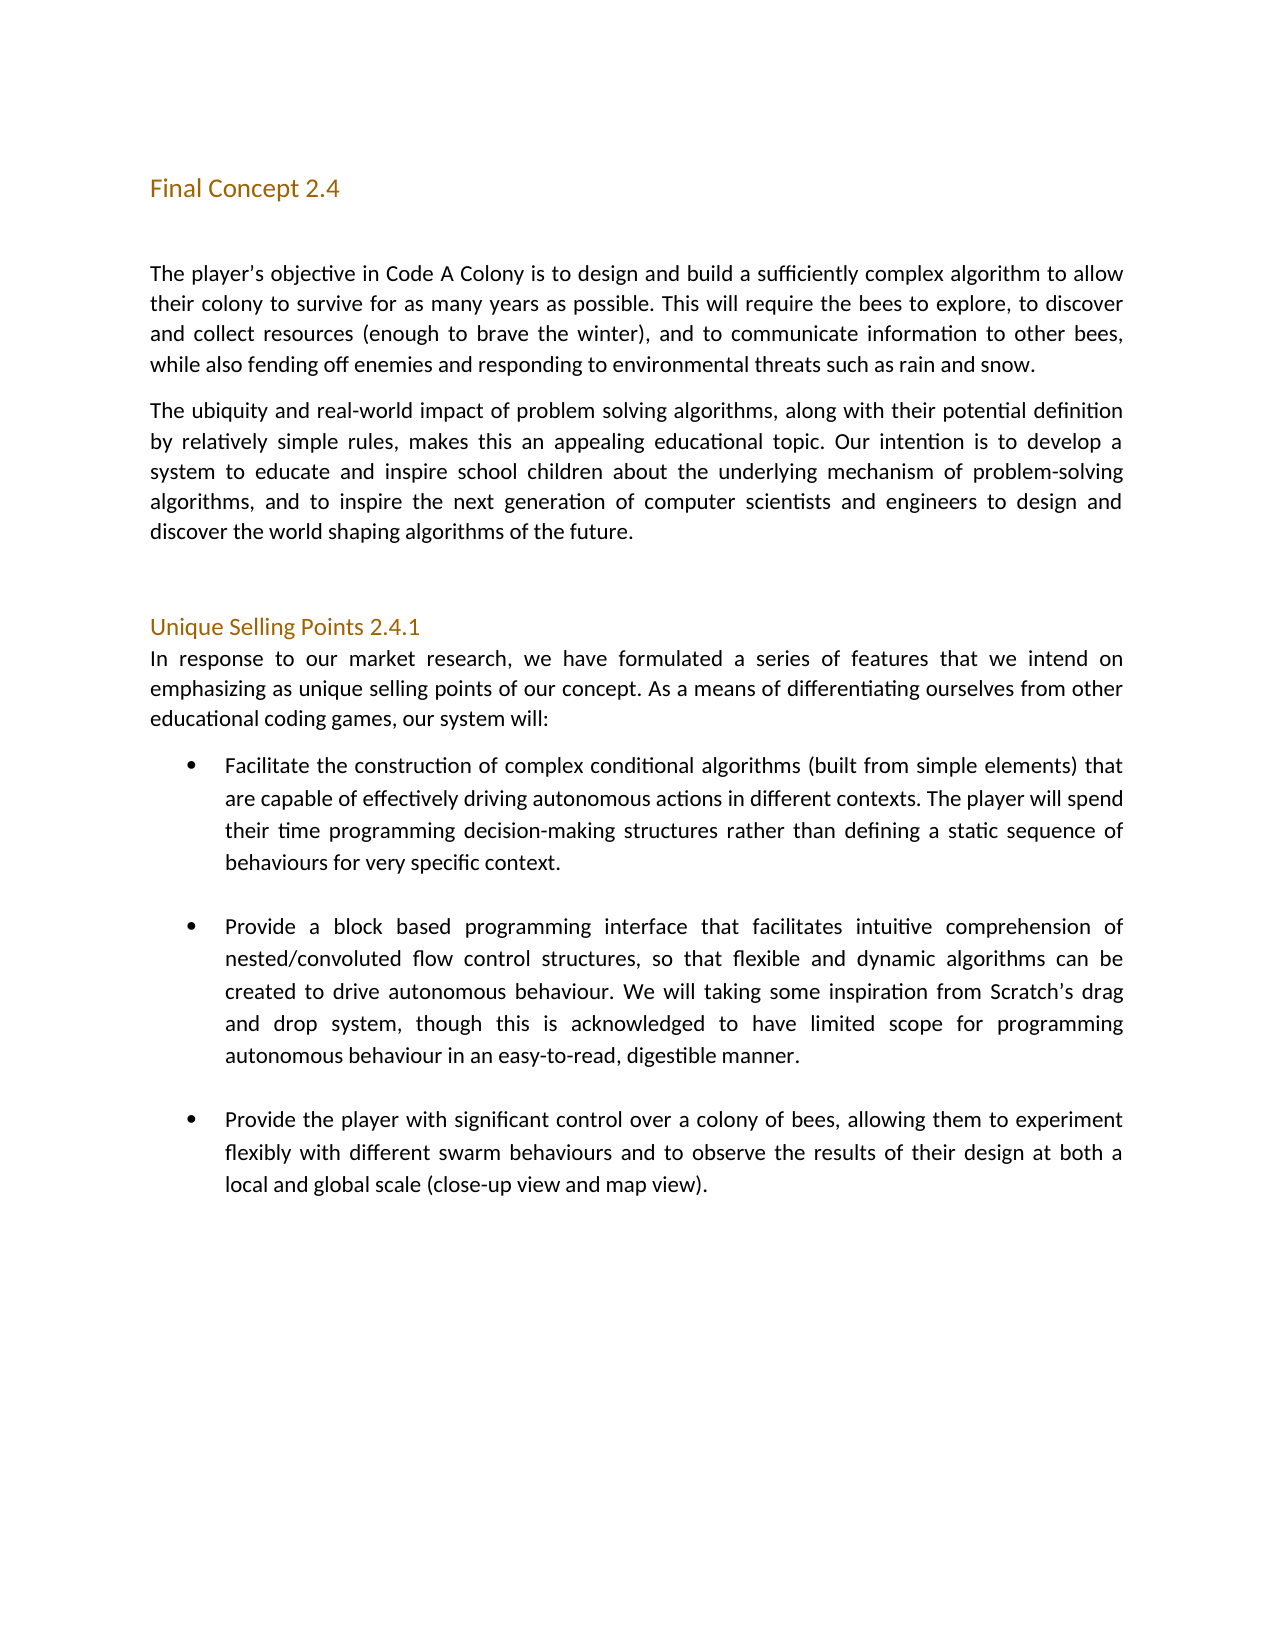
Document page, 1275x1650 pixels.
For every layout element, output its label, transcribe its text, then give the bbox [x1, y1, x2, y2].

list Provide a block based programming interface that facilitates intuitive comprehension of nested/convoluted flow control structures, so that flexible and dynamic algorithms can be created to drive autonomous behaviour. We will taking some inspiration from Scratch’s drag and drop system, though this is acknowledged to have limited scope for programming autonomous behaviour in an easy-to-read, digestible manner. [187, 912, 1125, 1069]
list Facilitate the construction of complex conditional algorithms (built from simple elements) that are capable of effectively driving autonomous actions in different contexts. The player will spend their time programming decision-making structures rather than defining a static sequence of behaviours for very specific context. [187, 751, 1125, 876]
text The player’s objective in Code A Colony is to design and build a sufficiently complex algorithm to allow their colony to survive for as many years as possible. This will require the bees to explore, to discover and collect resources (enough to brave the winter), and to communicate information to other bees, while also fending off enemies and responding to environmental threats such as rain and snow. [150, 259, 1125, 378]
list Provide the player with significant control over a colony of bees, allowing them to experiment flexibly with different swarm behaviours and to observe the results of their design at both a local and global scale (close-up view and map view). [187, 1106, 1125, 1198]
text In response to our market research, we have formulated a series of features that we intend on emphasizing as unique selling points of our concept. As a means of differentiating ourselves from other educational coding games, our system will: [150, 644, 1125, 733]
subtitle Final Concept 2.4 [150, 171, 1125, 204]
text The ubiquity and real-world impact of problem solving algorithms, along with their potential definition by relatively simple rules, makes this an appealing educational topic. Our intention is to develop a system to educate and inspire school children about the underlying mechanism of problem-solving algorithms, and to inspire the next generation of computer scientists and engineers to design and discover the world shaping algorithms of the future. [150, 397, 1125, 546]
subtitle Unique Selling Points 2.4.1 [150, 611, 1125, 642]
